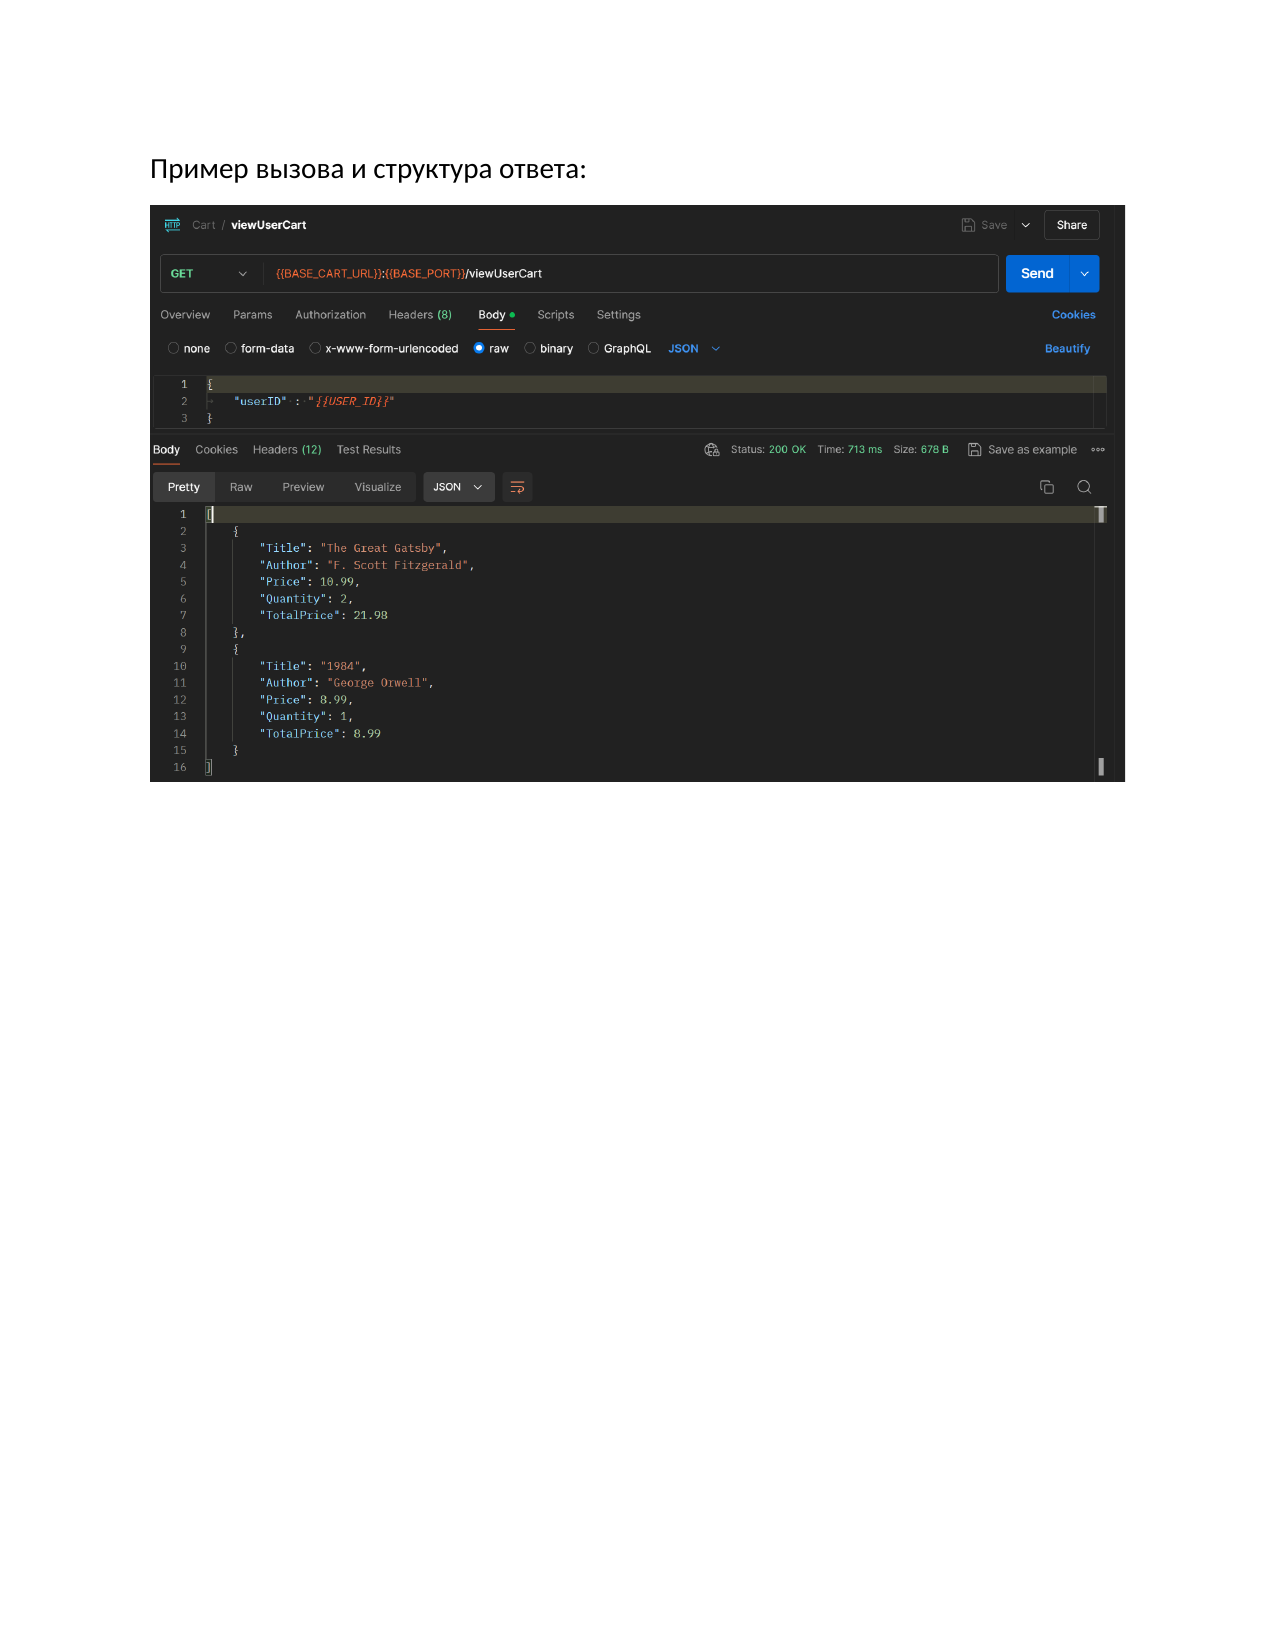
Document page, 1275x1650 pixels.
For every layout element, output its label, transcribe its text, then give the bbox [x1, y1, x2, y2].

picture [150, 205, 1125, 782]
text Пример вызова и структура ответа: [150, 150, 1125, 186]
